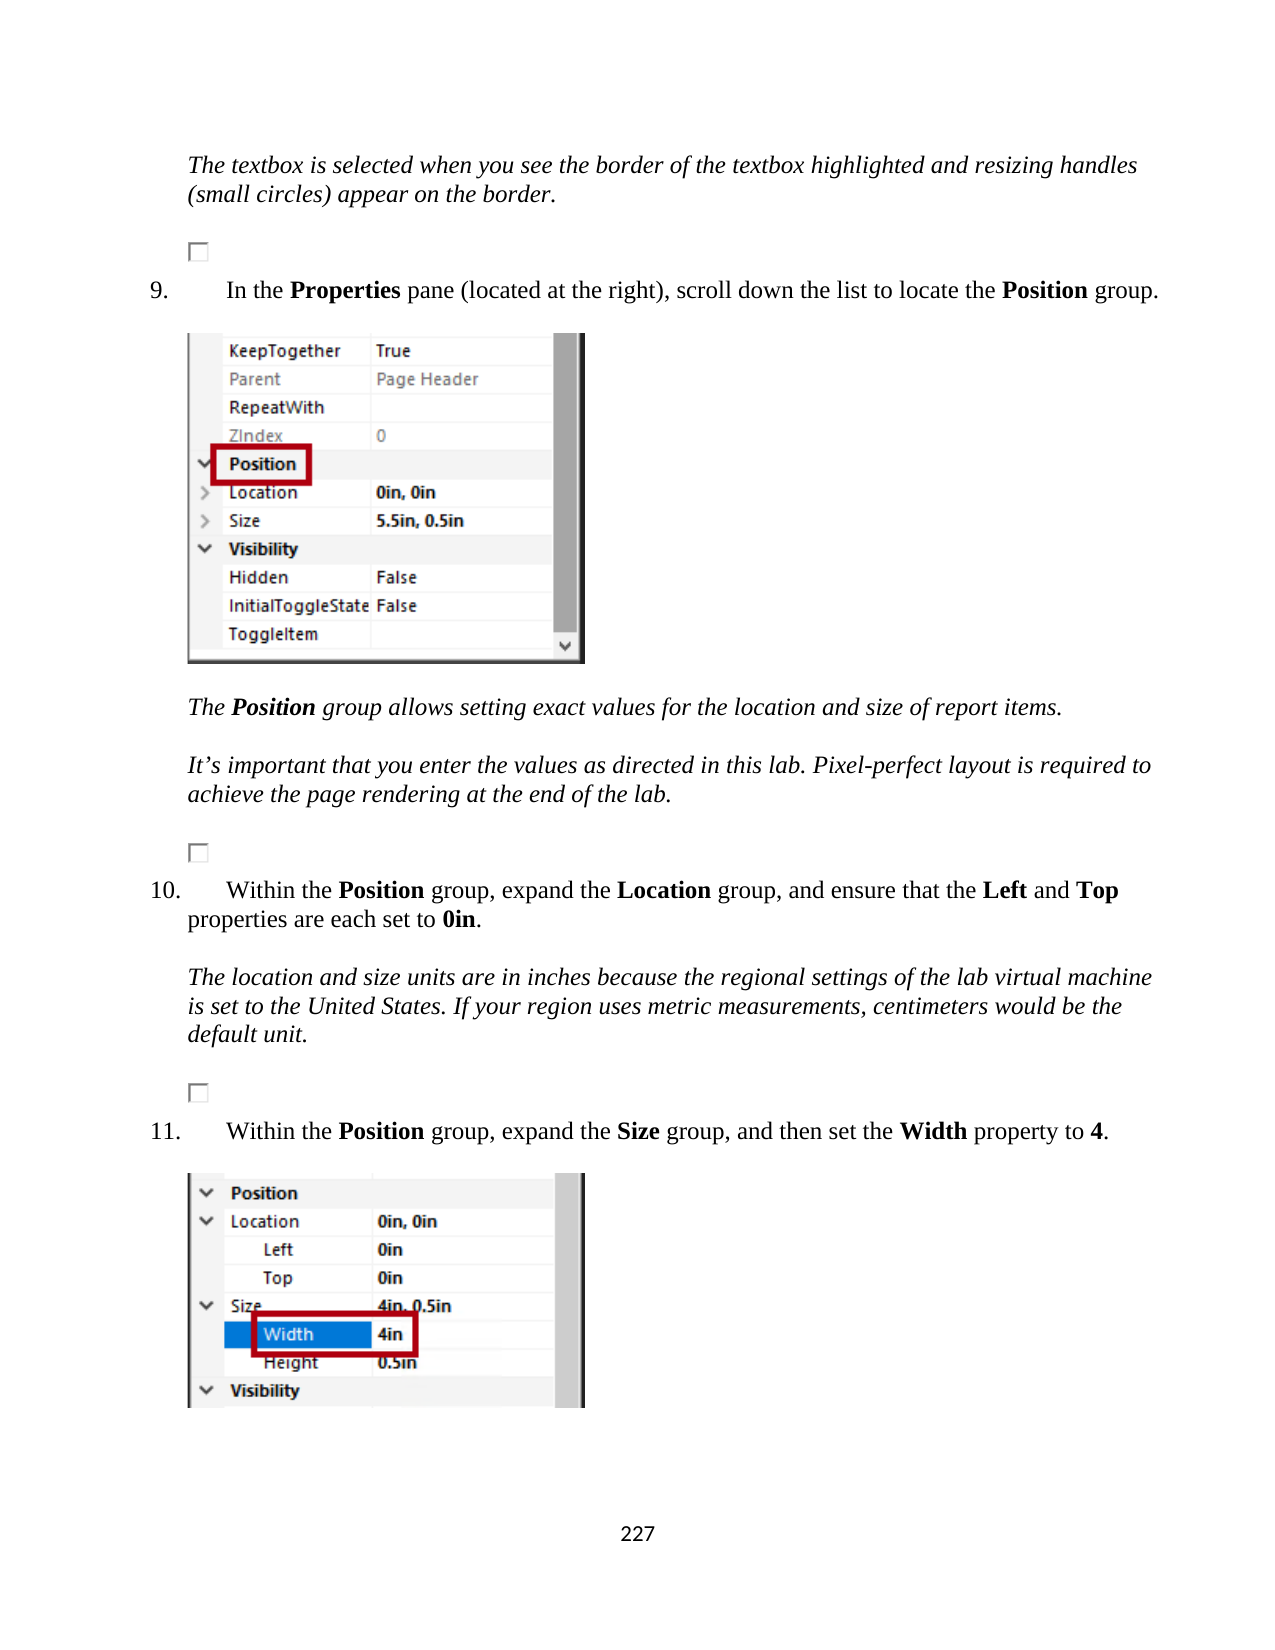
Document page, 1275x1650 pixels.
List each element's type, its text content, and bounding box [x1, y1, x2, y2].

list Within the Position group, expand the Size group, and then set the Width property to 4. [150, 1077, 1162, 1145]
list In the Properties pane (located at the right), scroll down the list to locate the Position group. [150, 237, 1162, 304]
text The Position group allows setting exact values for the location and size of report items. [187, 692, 1162, 721]
picture [187, 1173, 585, 1408]
picture [187, 333, 585, 664]
list Within the Position group, expand the Location group, and ensure that the Left and Top properties are each set to 0in. [150, 837, 1162, 933]
text The location and size units are in inches because the regional settings of the lab virtual machine is set to the United States. If your region uses metric measurements, centimeters would be the default unit. [187, 962, 1162, 1048]
text It’s important that you enter the values as directed in this lab. Pixel-perfect layout is required to achieve the page rendering at the end of the lab. [187, 750, 1162, 808]
text The textbox is selected when you see the border of the textbox highlighted and resizing handles (small circles) appear on the border. [187, 150, 1162, 207]
